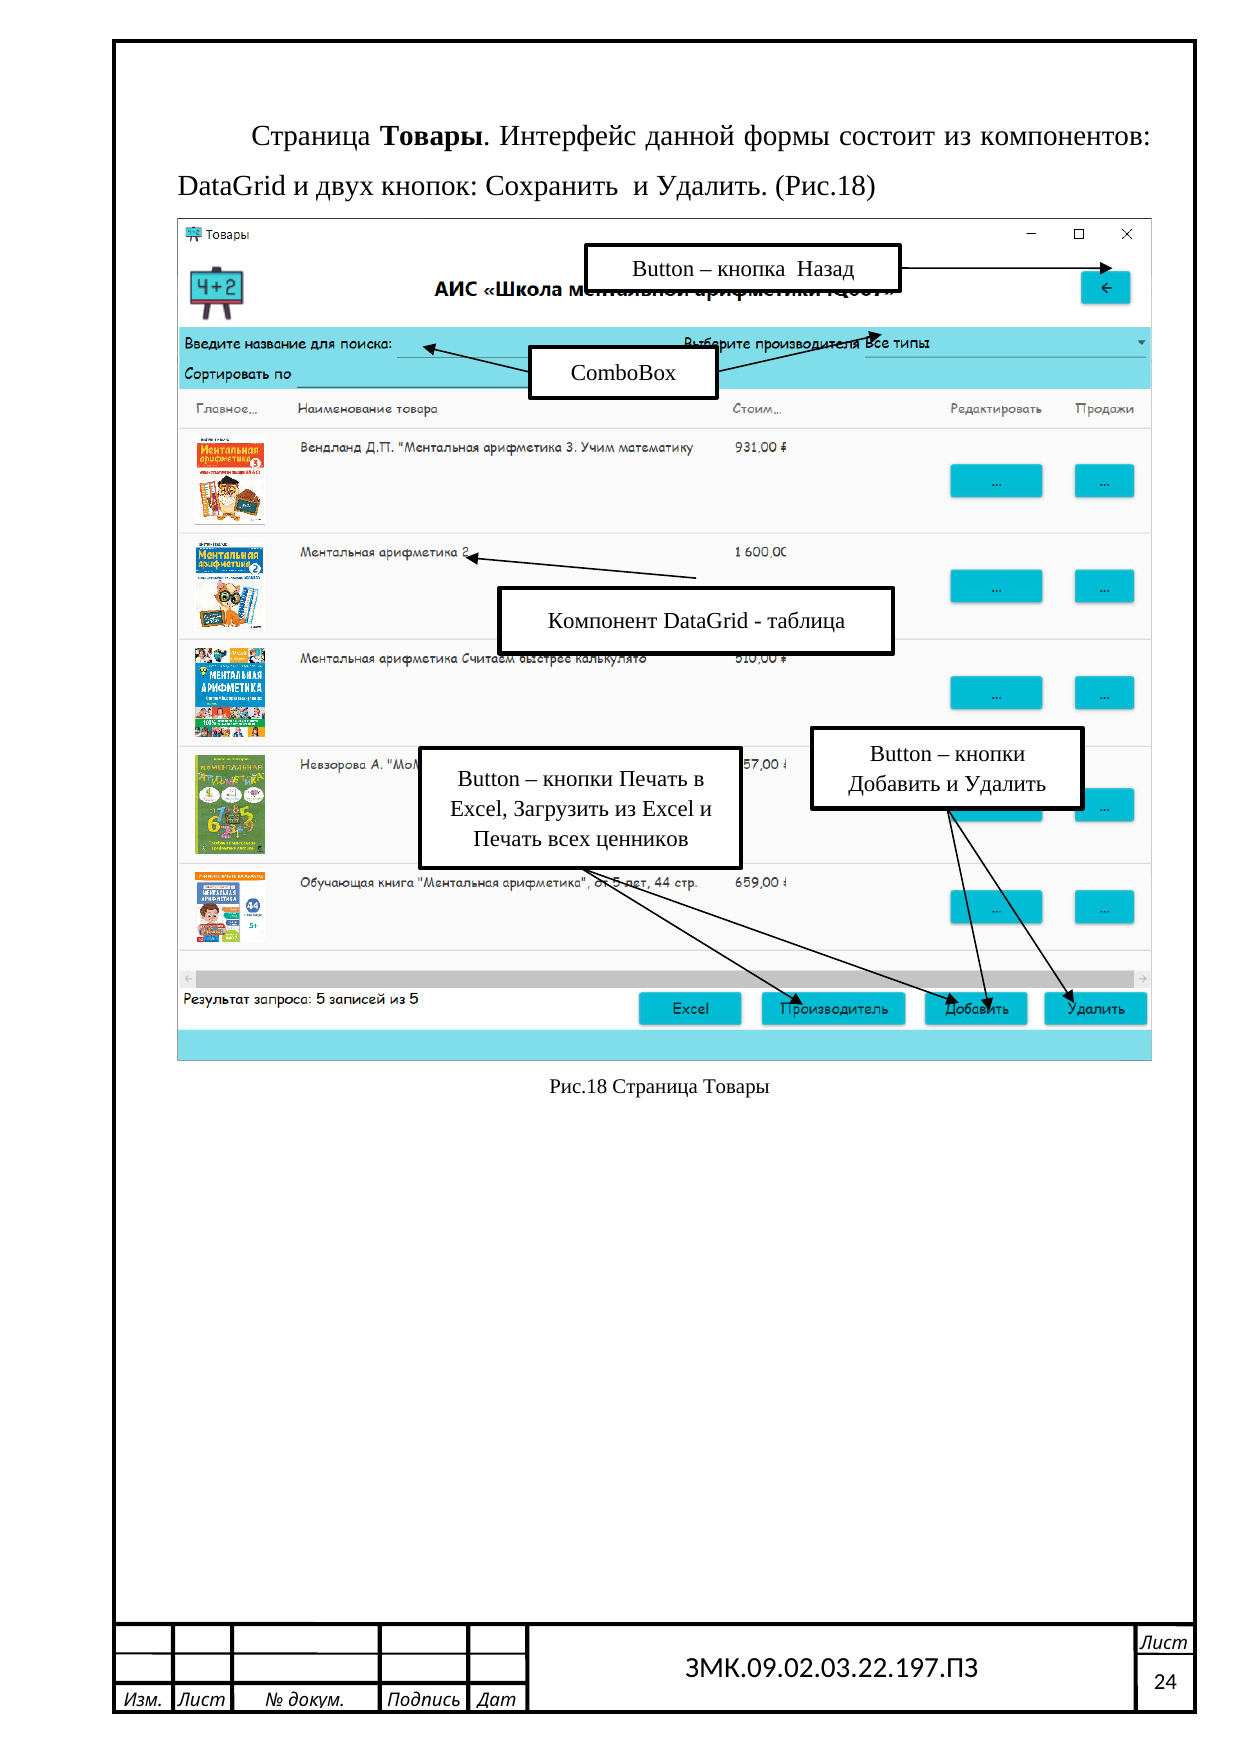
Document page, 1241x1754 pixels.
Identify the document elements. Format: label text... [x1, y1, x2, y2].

picture [177, 218, 1152, 1061]
text Рис.18 Страница Товары [177, 1074, 1141, 1098]
text Страница Товары. Интерфейс данной формы состоит из компонентов: DataGrid и двух кнопок: Сохранить и Удалить. (Рис.18) [177, 118, 1152, 202]
